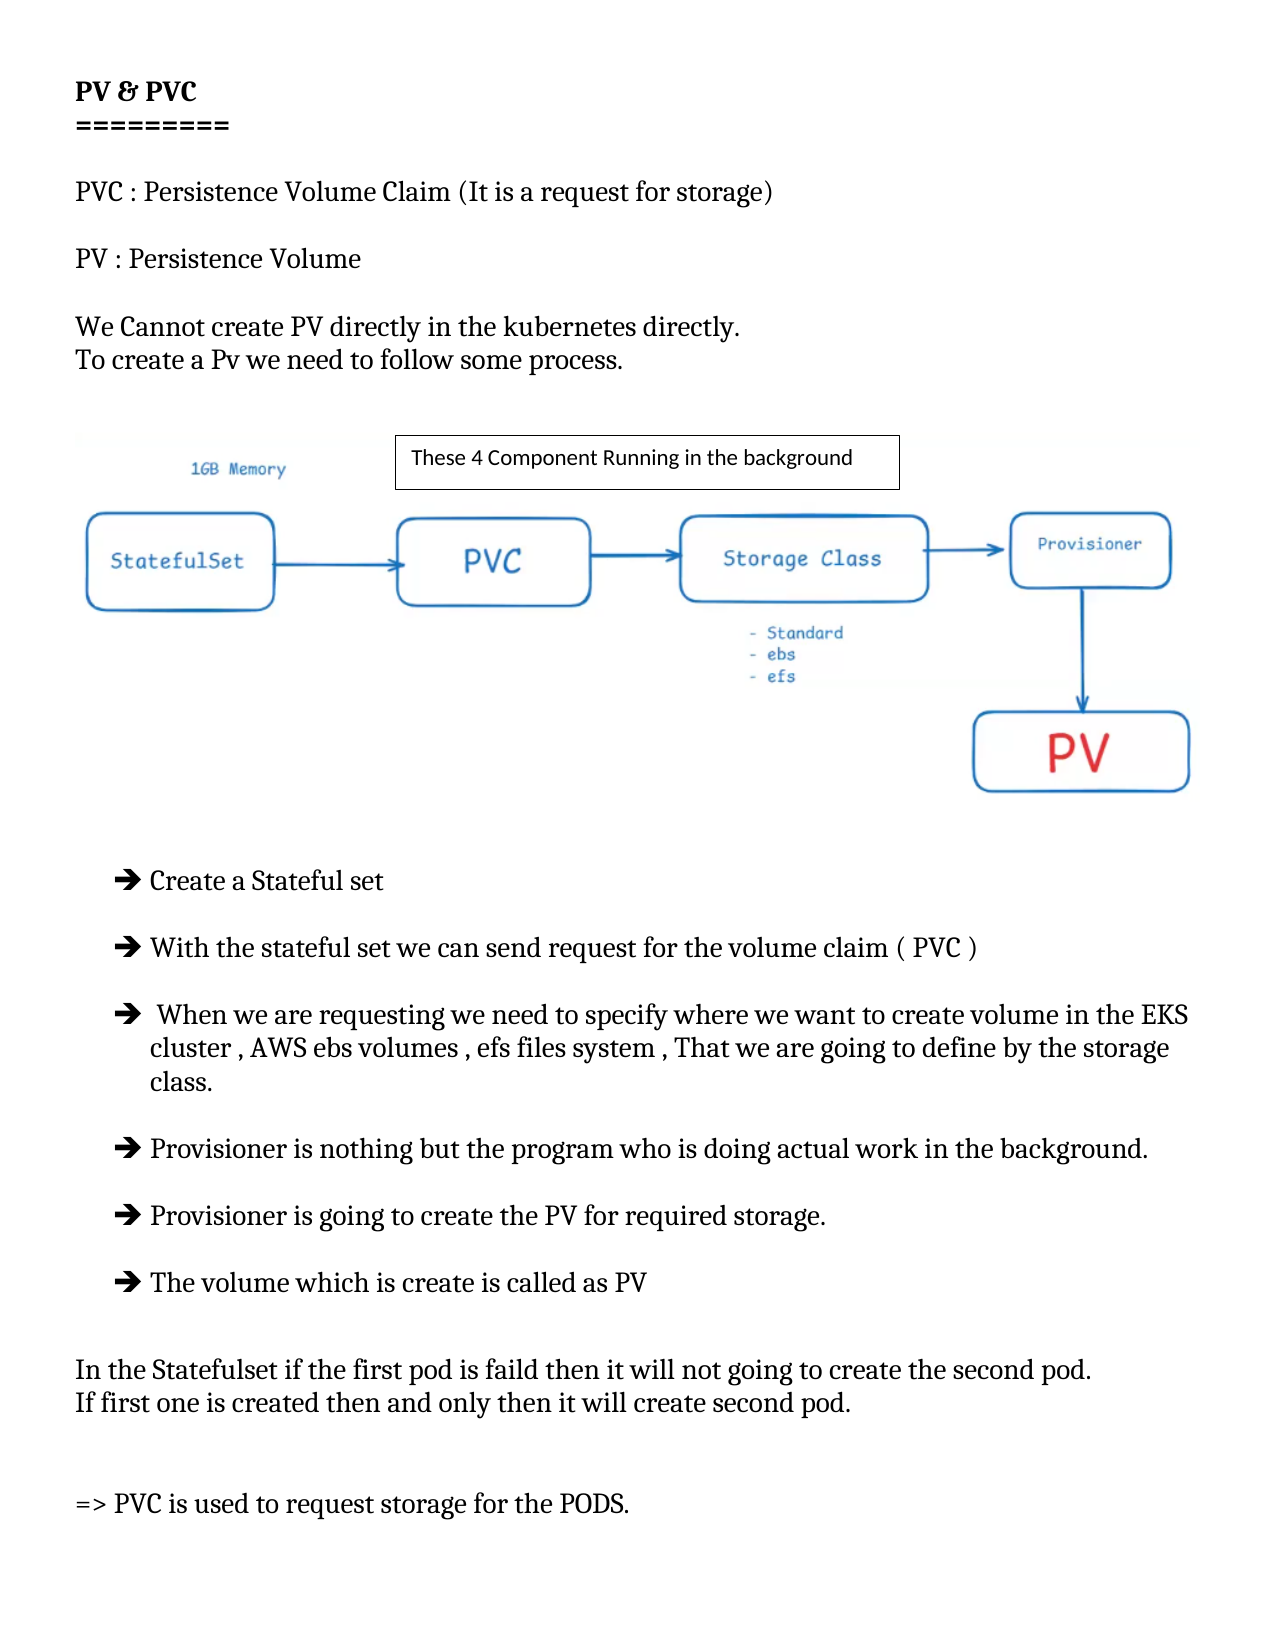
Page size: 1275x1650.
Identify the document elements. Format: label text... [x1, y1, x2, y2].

text If first one is created then and only then it will create second pod. [75, 1386, 1200, 1420]
text PVC : Persistence Volume Claim (It is a request for storage) [75, 176, 1200, 209]
text ========= [75, 108, 1200, 142]
text We Cannot create PV directly in the kubernetes directly. [75, 310, 1200, 343]
text In the Statefulset if the first pod is faild then it will not going to create the second pod. [75, 1353, 1200, 1386]
list Provisioner is nothing but the program who is doing actual work in the background. [112, 1132, 1200, 1166]
text => PVC is used to request storage for the PODS. [75, 1487, 1200, 1521]
list When we are requesting we need to specify where we want to create volume in the EKS cluster , AWS ebs volumes , efs files system , That we are going to define by the storage class. [112, 998, 1200, 1099]
list With the stateful set we can send request for the volume claim ( PVC ) [112, 931, 1200, 964]
list Create a Stateful set [112, 864, 1200, 897]
text To create a Pv we need to follow some process. [75, 343, 1200, 377]
text PV : Persistence Volume [75, 243, 1200, 276]
text PV & PVC [75, 75, 1200, 108]
picture [75, 410, 1200, 831]
list Provisioner is going to create the PV for required storage. [112, 1199, 1200, 1233]
list The volume which is create is called as PV [112, 1266, 1200, 1300]
